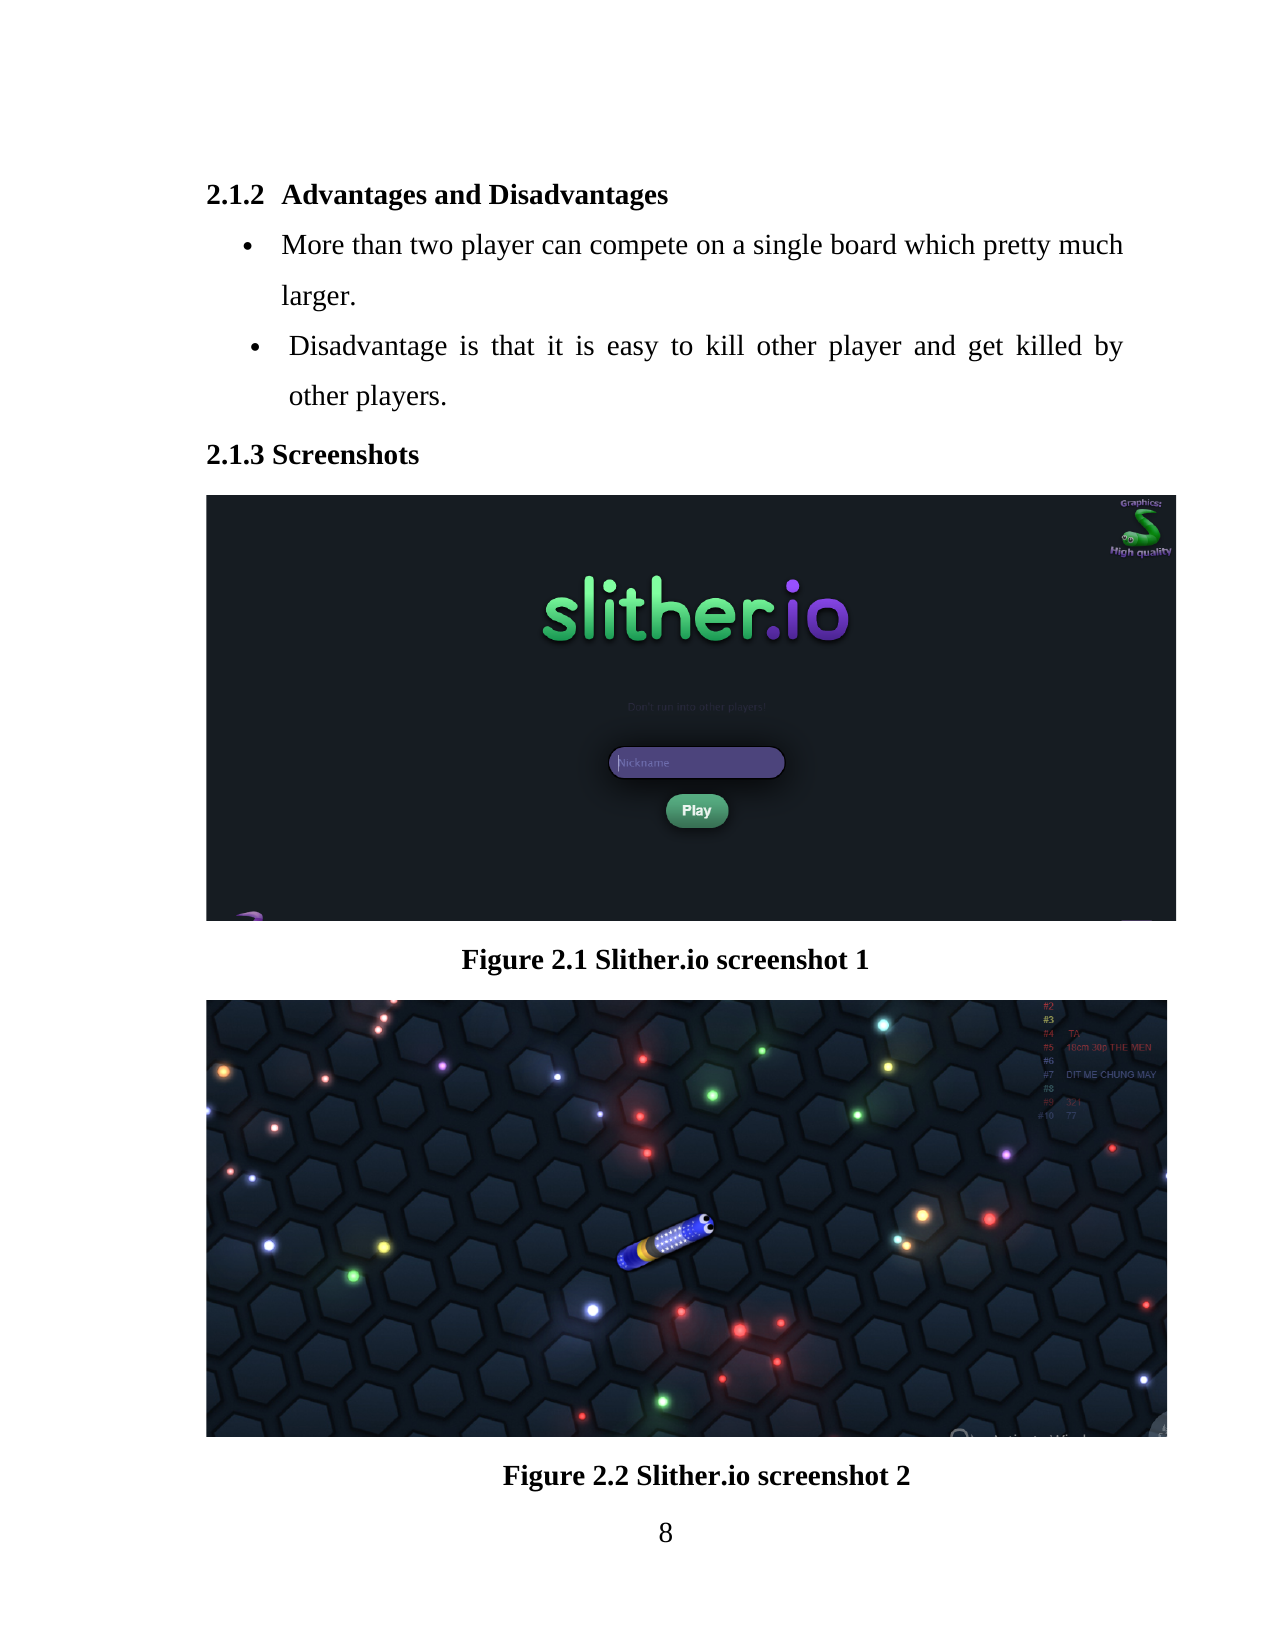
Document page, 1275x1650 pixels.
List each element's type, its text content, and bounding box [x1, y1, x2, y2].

text 2.1.3 Screenshots [206, 437, 1125, 471]
list Figure 2.2 Slither.io screenshot 2 [288, 1458, 1125, 1492]
list Disadvantage is that it is easy to kill other player and get killed by other players. [251, 328, 1125, 412]
picture [206, 495, 1177, 921]
text Figure 2.1 Slither.io screenshot 1 [206, 942, 1125, 976]
picture [206, 1000, 1168, 1437]
list Advantages and Disadvantages [206, 177, 1125, 211]
list More than two player can compete on a single board which pretty much larger. [244, 227, 1125, 311]
